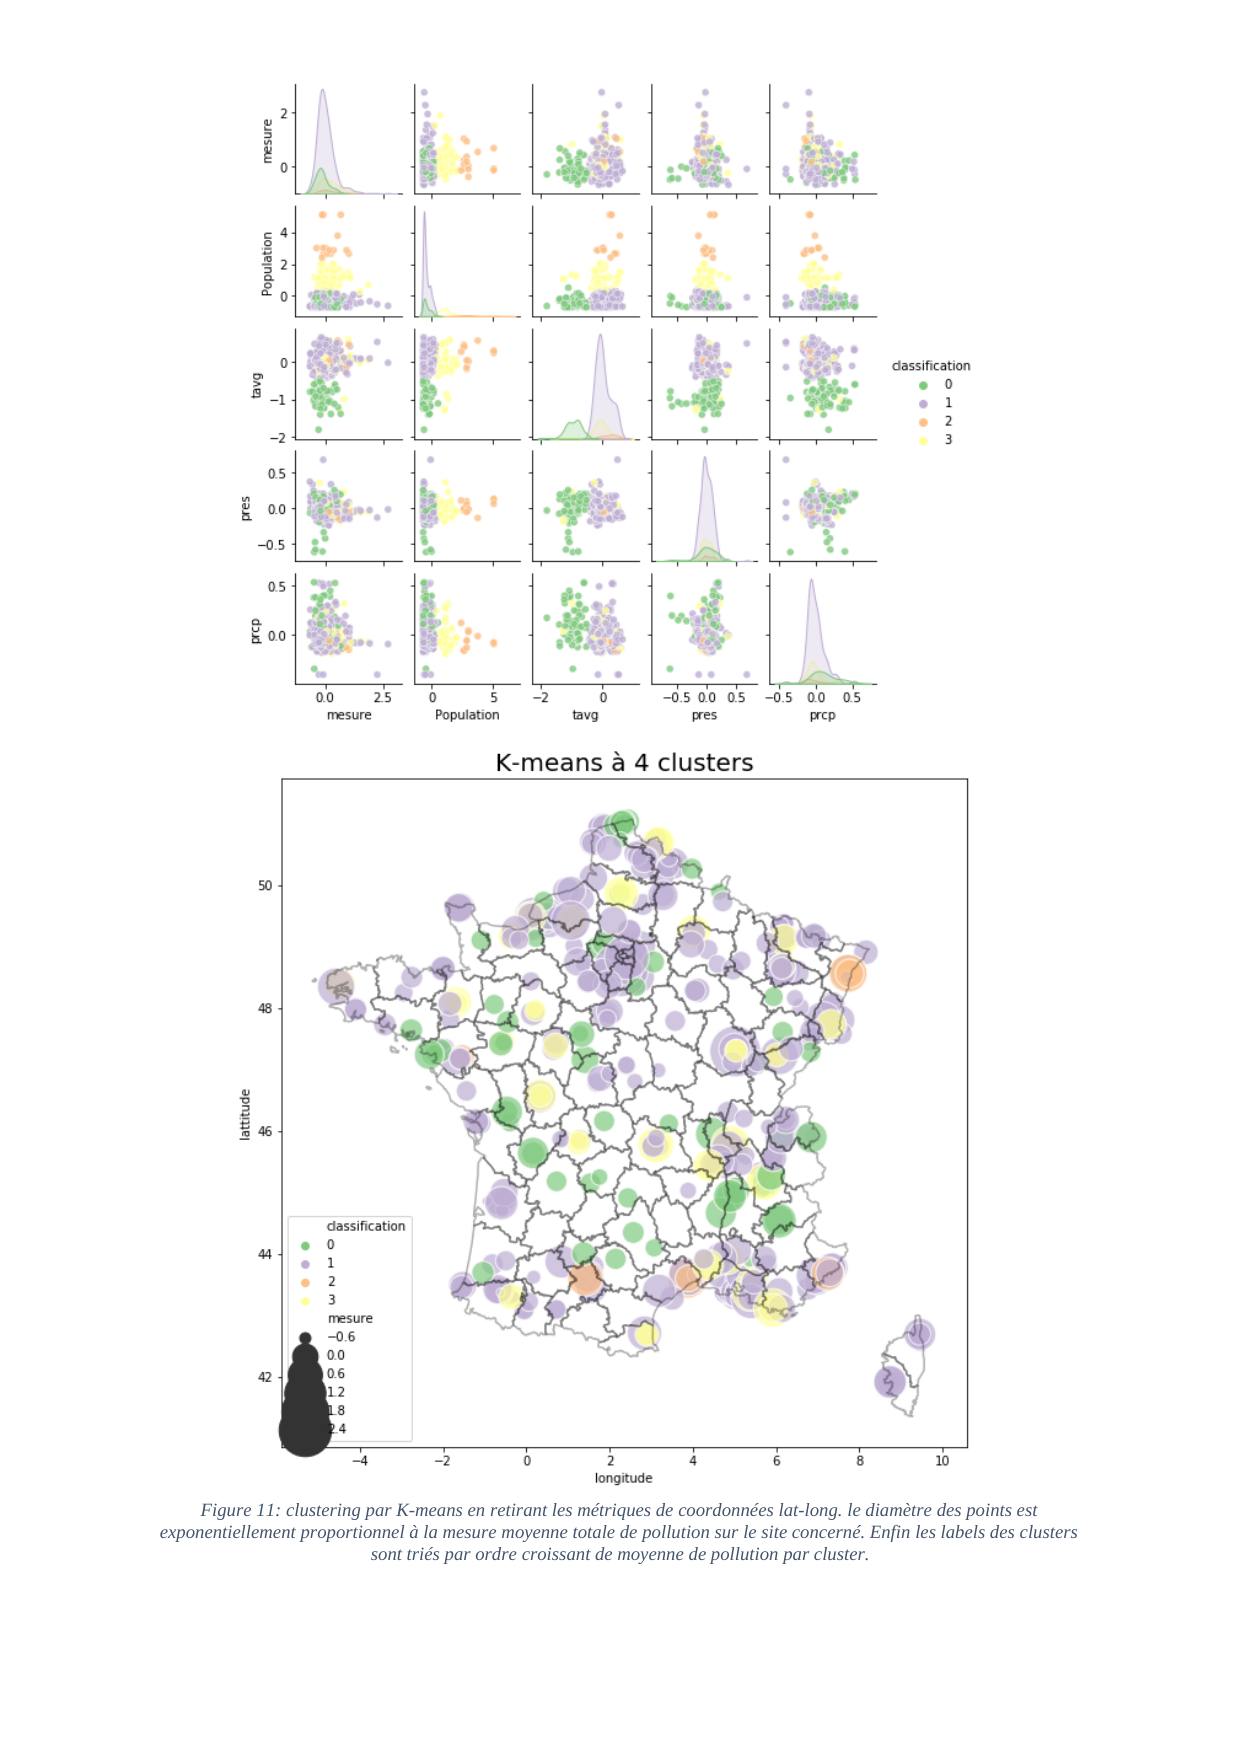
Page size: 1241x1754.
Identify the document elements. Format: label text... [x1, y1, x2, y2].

text Figure 11: clustering par K-means en retirant les métriques de coordonnées lat-long. le diamètre des points est exponentiellement proportionnel à la mesure moyenne totale de pollution sur le site concerné. Enfin les labels des clusters sont triés par ordre croissant de moyenne de pollution par cluster. [148, 1499, 1093, 1564]
picture [225, 73, 1015, 1500]
